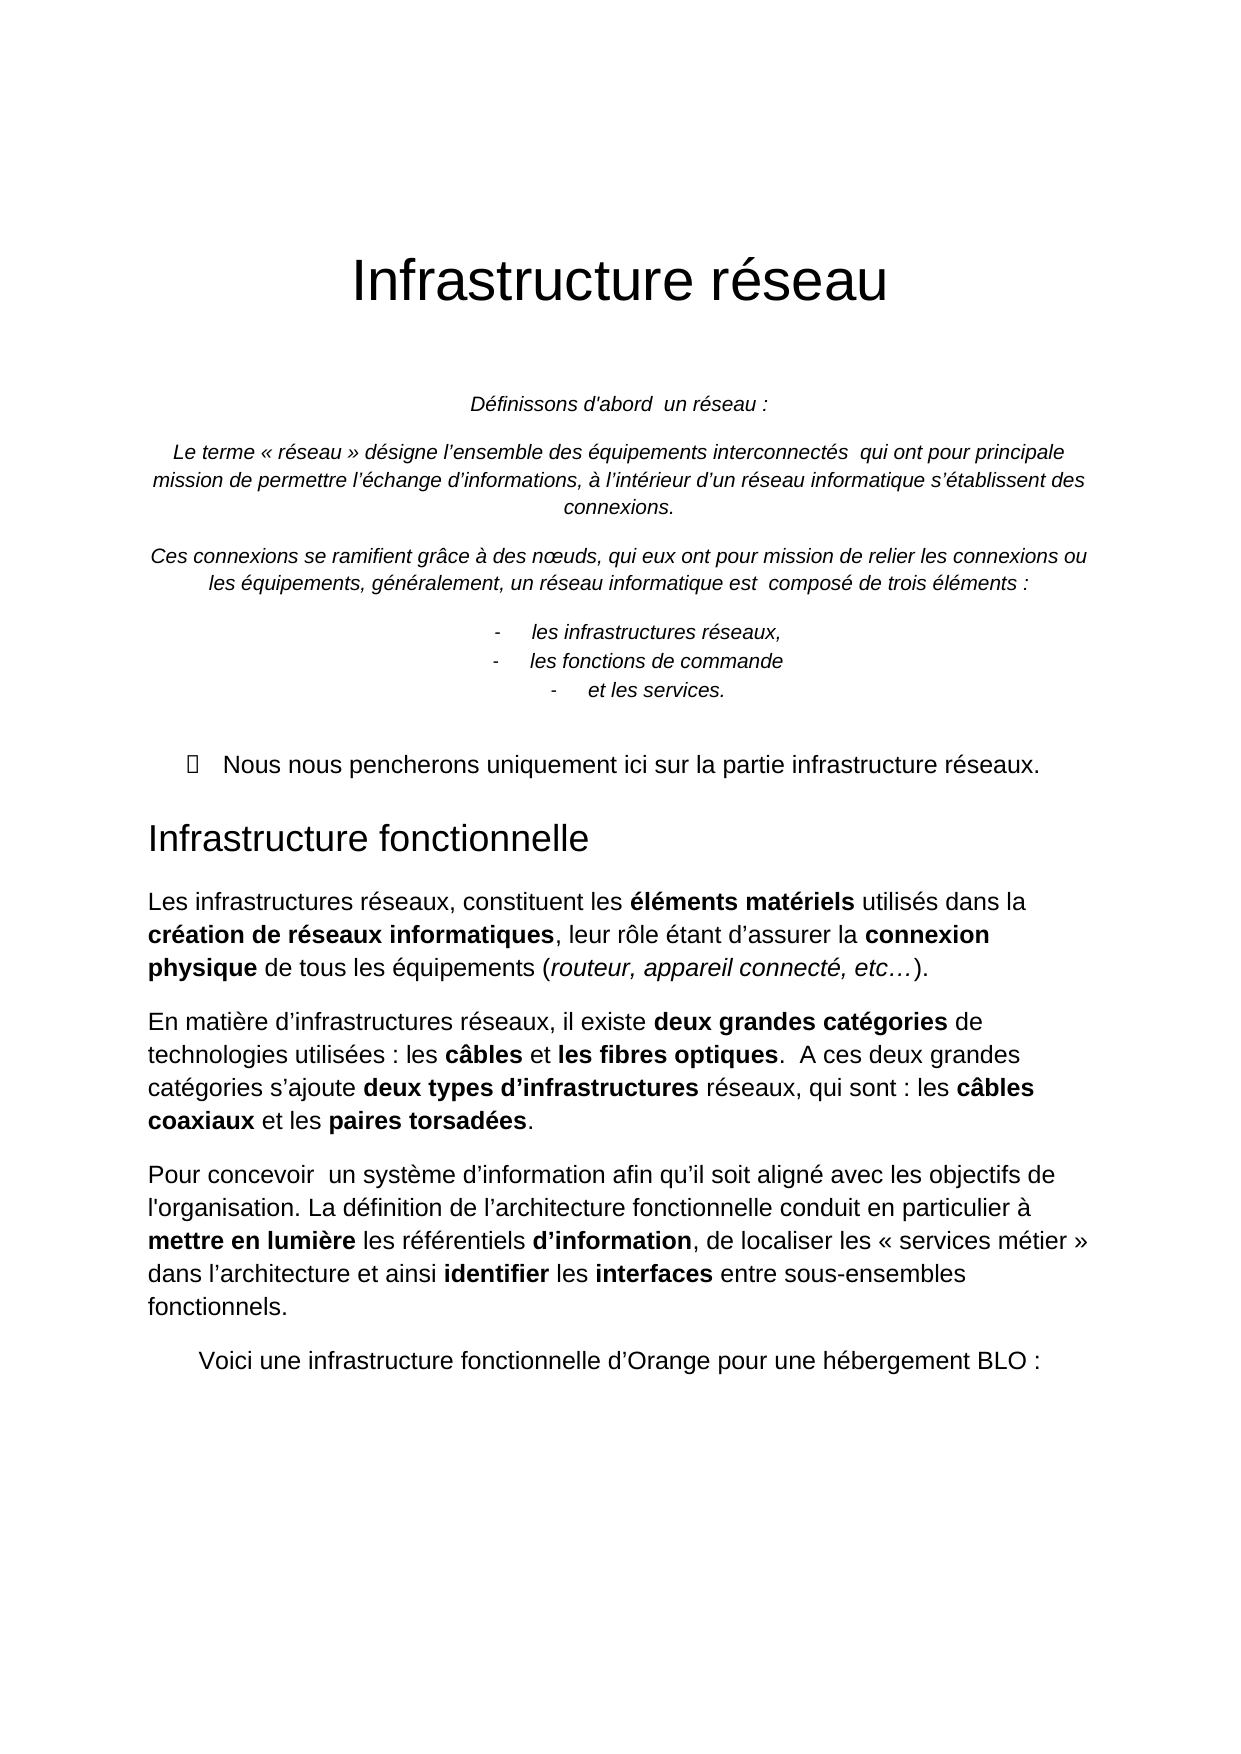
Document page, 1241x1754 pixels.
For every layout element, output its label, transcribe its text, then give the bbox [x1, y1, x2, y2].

text Les infrastructures réseaux, constituent les éléments matériels utilisés dans la création de réseaux informatiques, leur rôle étant d’assurer la connexion physique de tous les équipements (routeur, appareil connecté, etc…). [148, 887, 1093, 982]
text En matière d’infrastructures réseaux, il existe deux grandes catégories de technologies utilisées : les câbles et les fibres optiques. A ces deux grandes catégories s’ajoute deux types d’infrastructures réseaux, qui sont : les câbles coaxiaux et les paires torsadées. [148, 1007, 1093, 1135]
text Définissons d'abord un réseau : [148, 392, 1093, 416]
text Voici une infrastructure fonctionnelle d’Orange pour une hébergement BLO : [148, 1346, 1093, 1374]
text Ces connexions se ramifient grâce à des nœuds, qui eux ont pour mission de relier les connexions ou les équipements, généralement, un réseau informatique est composé de trois éléments : [148, 543, 1093, 595]
text Infrastructure fonctionnelle [148, 817, 1093, 860]
text Le terme « réseau » désigne l’ensemble des équipements interconnectés qui ont pour principale mission de permettre l’échange d’informations, à l’intérieur d’un réseau informatique s’établissent des connexions. [148, 440, 1093, 519]
list les infrastructures réseaux, [185, 619, 1093, 645]
text Pour concevoir un système d’information afin qu’il soit aligné avec les objectifs de l'organisation. La définition de l’architecture fonctionnelle conduit en particulier à mettre en lumière les référentiels d’information, de localiser les « services métier » dans l’architecture et ainsi identifier les interfaces entre sous-ensembles fonctionnels. [148, 1160, 1093, 1321]
list les fonctions de commande [185, 648, 1093, 674]
list et les services. [185, 678, 1093, 703]
text Infrastructure réseau [148, 246, 1093, 313]
list Nous nous pencherons uniquement ici sur la partie infrastructure réseaux. [185, 737, 1093, 788]
